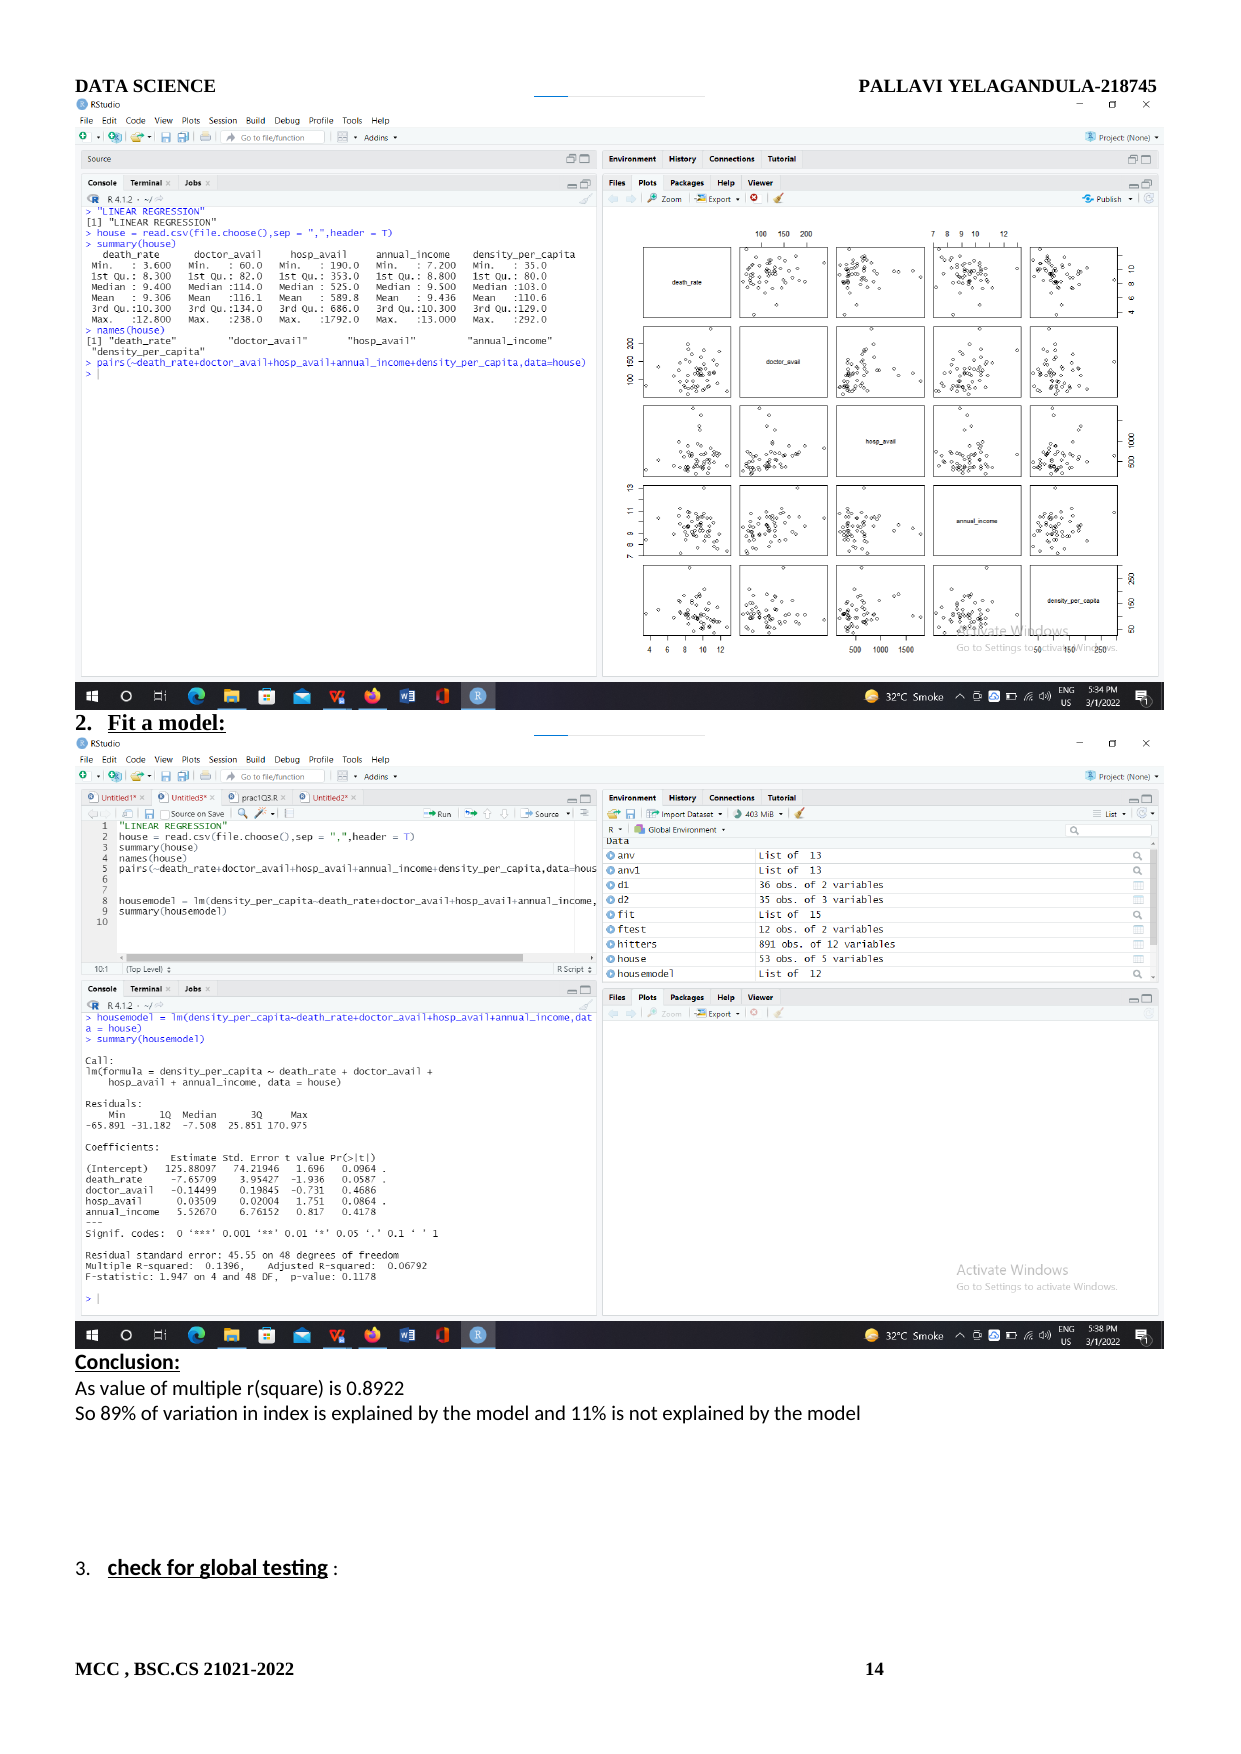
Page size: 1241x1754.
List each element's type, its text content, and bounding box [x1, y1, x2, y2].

picture [75, 96, 1164, 710]
list Fit a model: [75, 709, 1165, 736]
text Conclusion: [75, 1348, 1165, 1375]
text So 89% of variation in index is explained by the model and 11% is not explained by the model [75, 1400, 1165, 1426]
text As value of multiple r(square) is 0.8922 [75, 1375, 1165, 1400]
list check for global testing : [75, 1553, 1165, 1581]
picture [75, 735, 1164, 1349]
